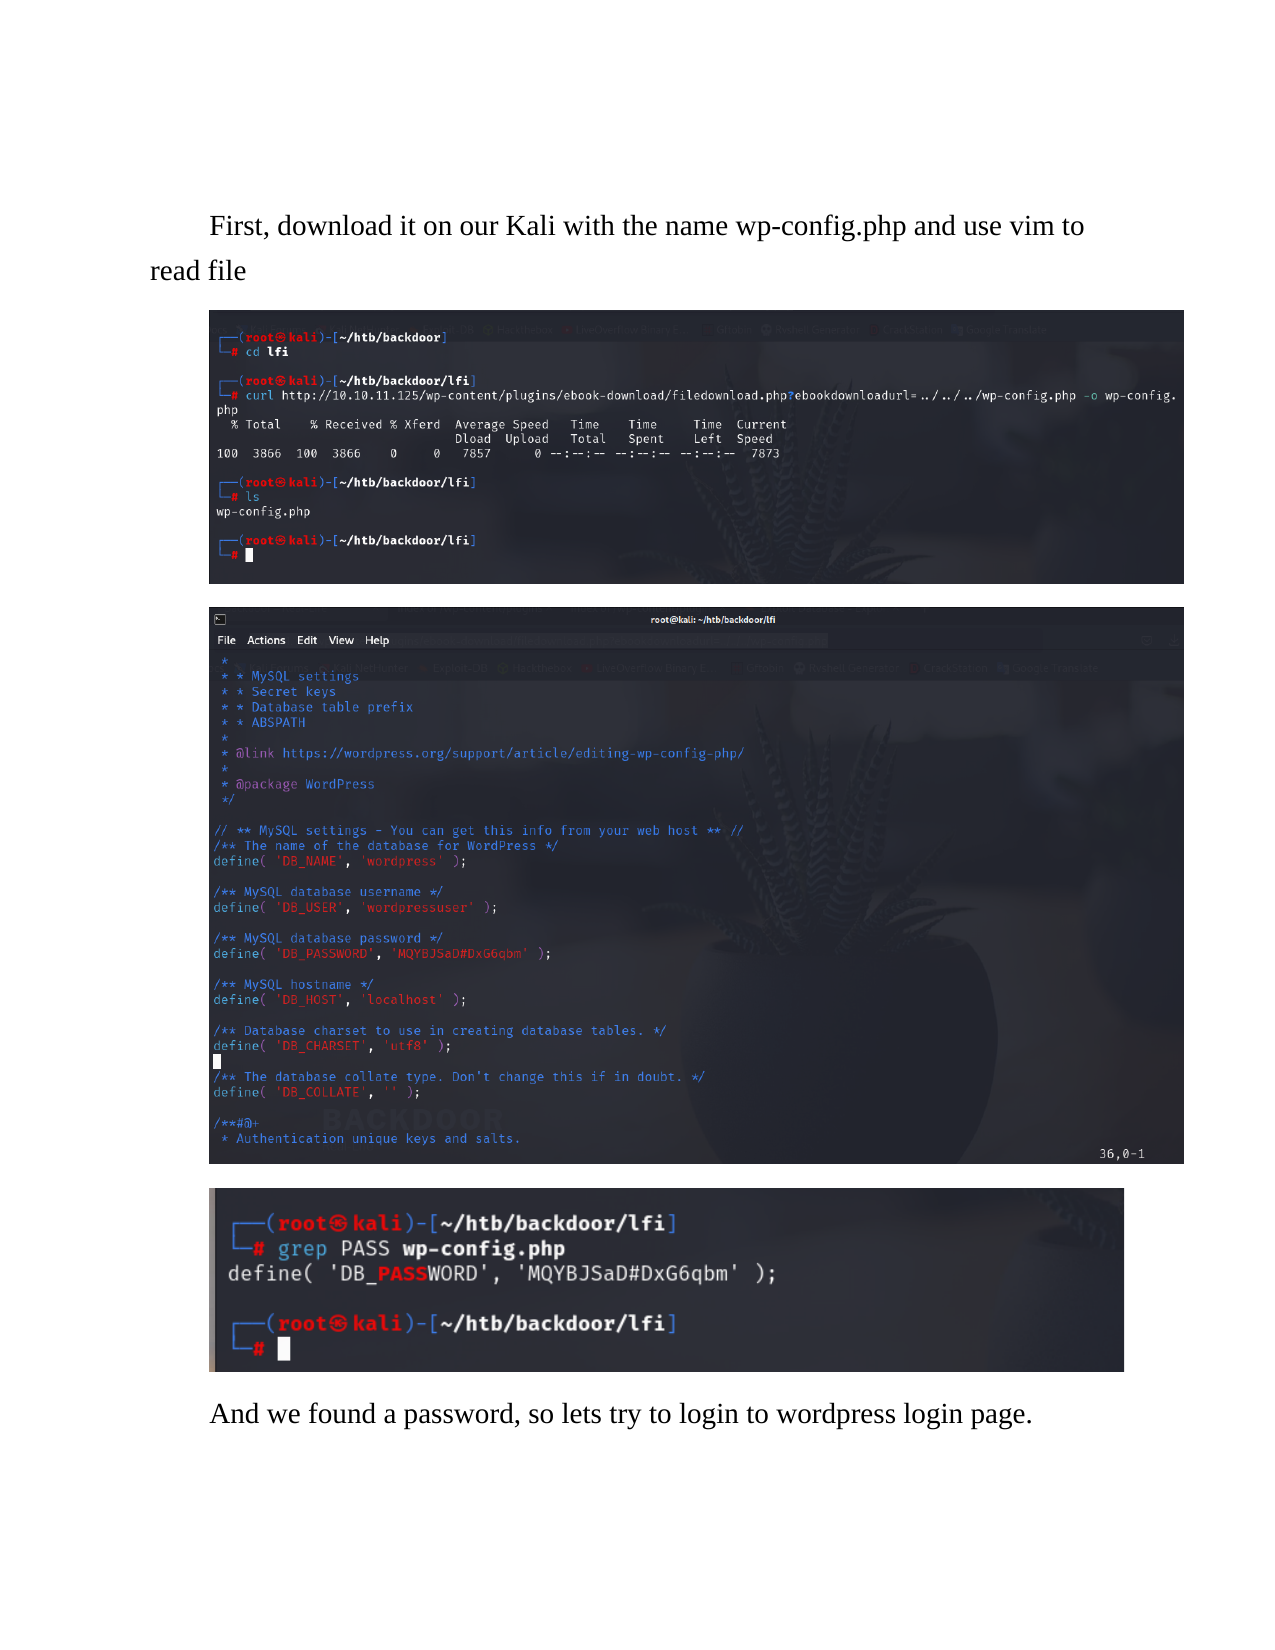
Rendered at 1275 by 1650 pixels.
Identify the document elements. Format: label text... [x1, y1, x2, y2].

picture [209, 1188, 1125, 1372]
text First, download it on our Kali with the name wp-config.php and use vim to read file [150, 208, 1125, 286]
picture [209, 310, 1184, 584]
picture [209, 607, 1184, 1164]
text And we found a password, so lets try to login to wordpress login page. [150, 1396, 1125, 1429]
